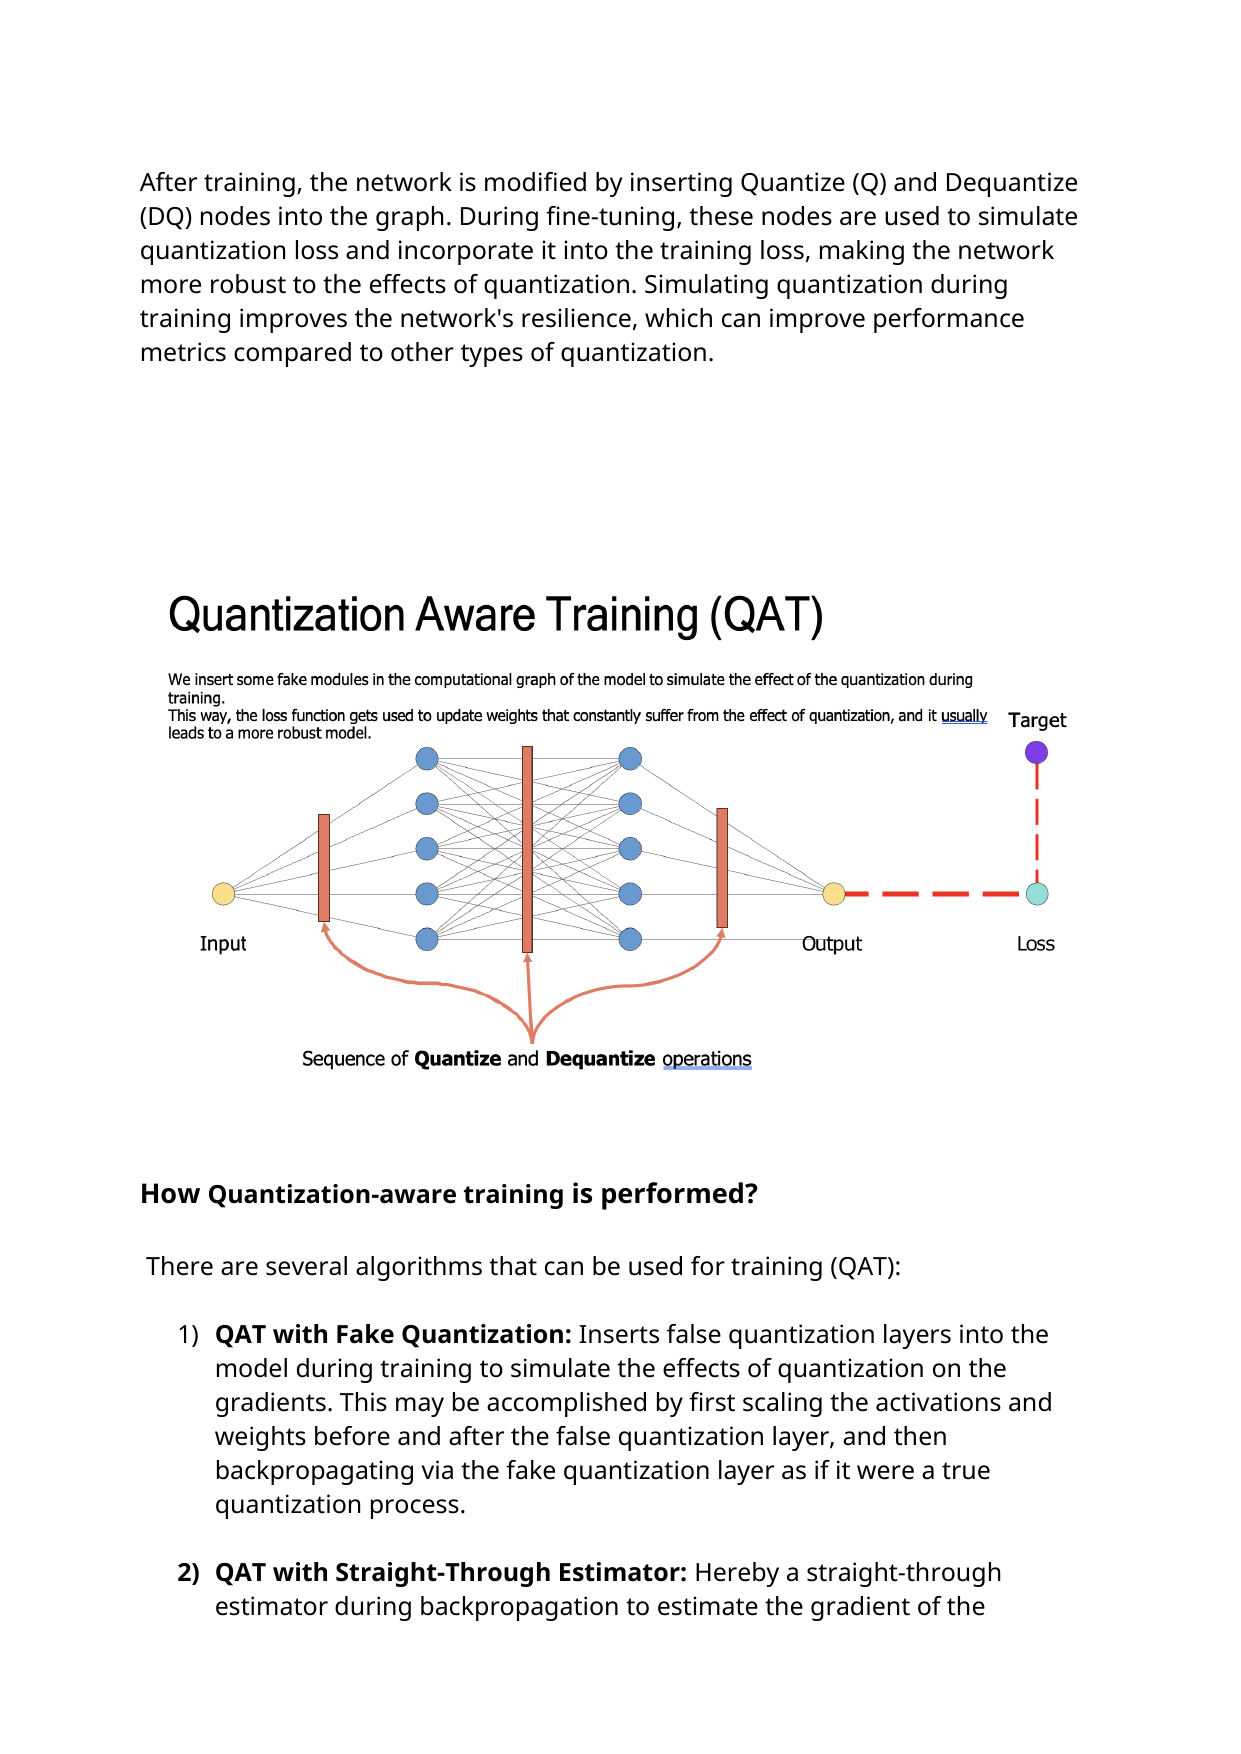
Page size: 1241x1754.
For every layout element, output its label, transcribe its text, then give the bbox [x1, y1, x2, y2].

text There are several algorithms that can be used for training (QAT): [139, 1248, 1103, 1282]
list QAT with Fake Quantization: Inserts false quantization layers into the model during training to simulate the effects of quantization on the gradients. This may be accomplished by first scaling the activations and weights before and after the false quantization layer, and then backpropagating via the fake quantization layer as if it were a true quantization process. [177, 1316, 1103, 1521]
text After training, the network is modified by inserting Quantize (Q) and Dequantize (DQ) nodes into the graph. During fine-tuning, these nodes are used to simulate quantization loss and incorporate it into the training loss, making the network more robust to the effects of quantization. Simulating quantization during training improves the network's resilience, which can improve performance metrics compared to other types of quantization. [139, 164, 1103, 369]
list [177, 1555, 1103, 1623]
picture [139, 588, 1104, 1090]
text How Quantization-aware training is performed? [139, 1174, 1103, 1211]
